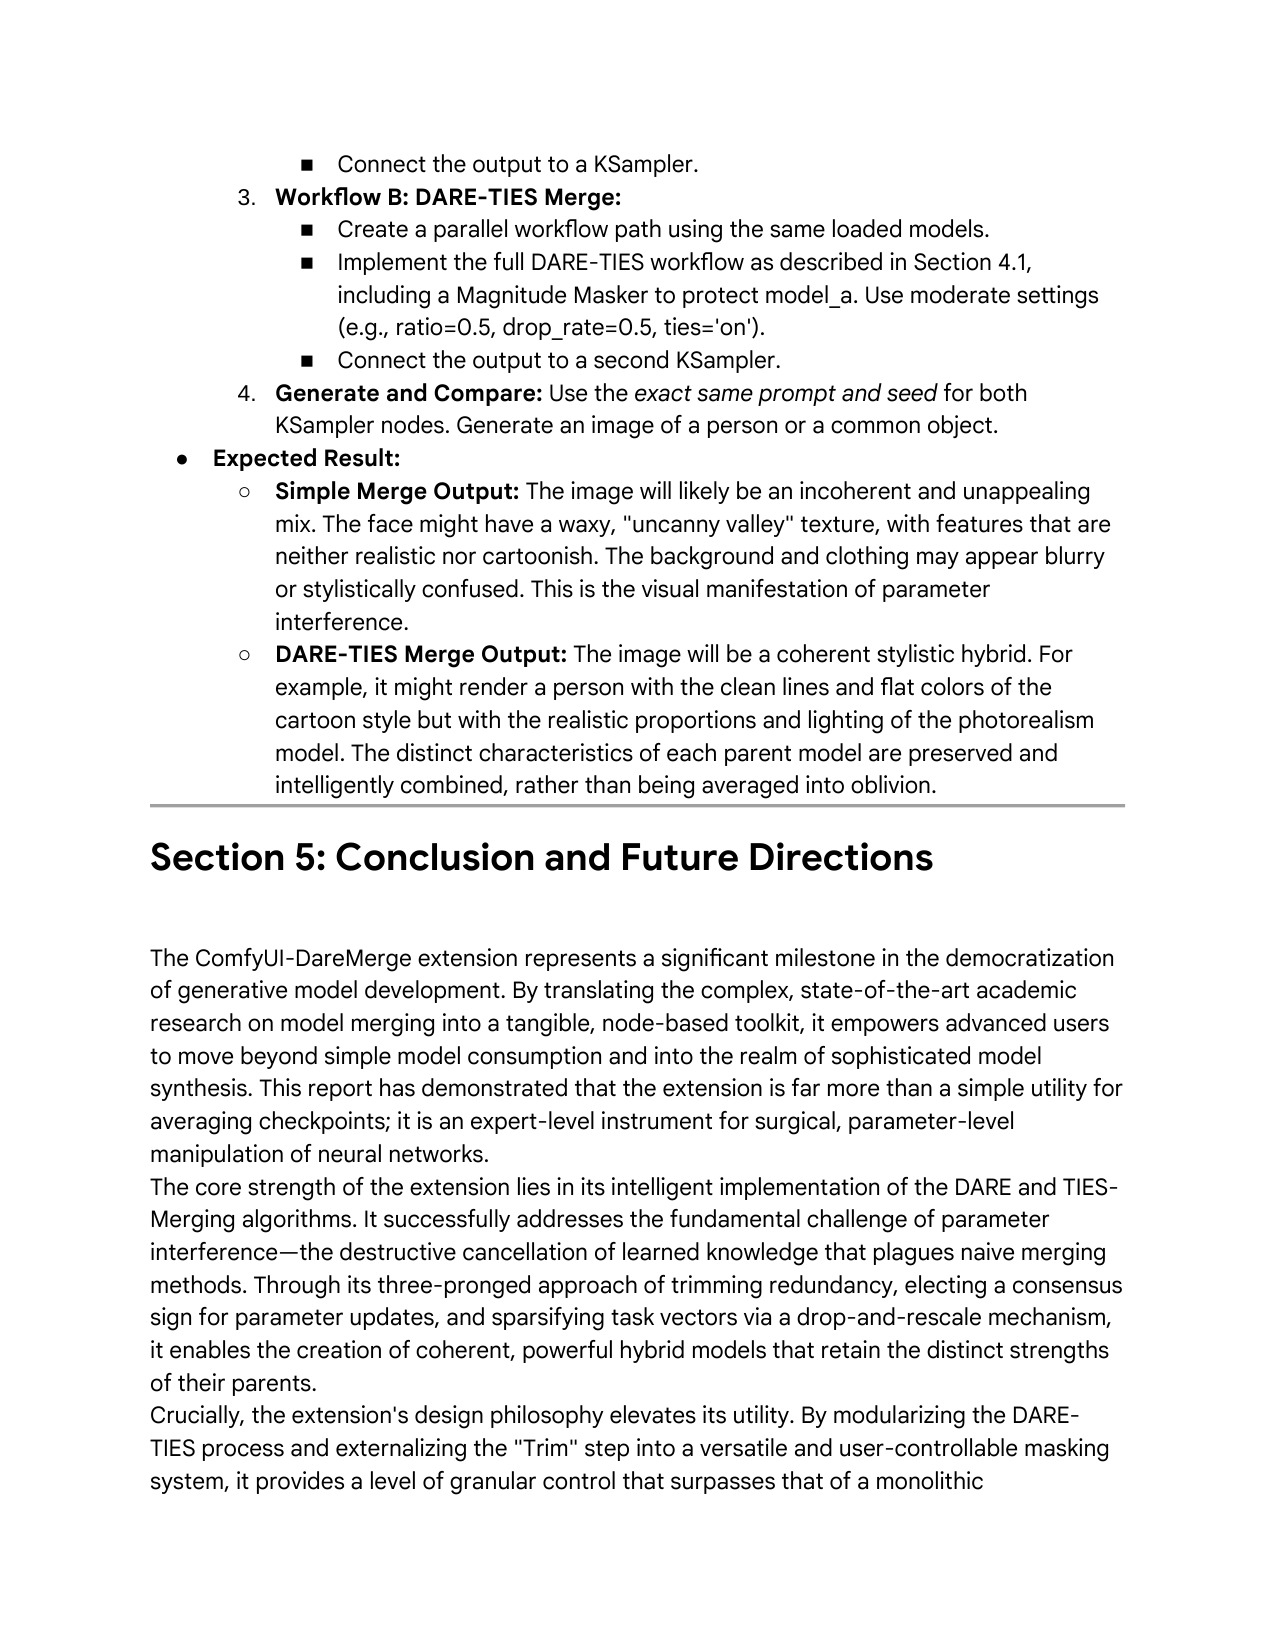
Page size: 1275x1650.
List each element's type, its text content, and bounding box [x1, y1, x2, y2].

list Expected Result: [175, 444, 1125, 473]
list Create a parallel workflow path using the same loaded models. [300, 215, 1125, 244]
text The ComfyUI-DareMerge extension represents a significant milestone in the democratization of generative model development. By translating the complex, state-of-the-art academic research on model merging into a tangible, node-based toolkit, it empowers advanced users to move beyond simple model consumption and into the realm of sophisticated model synthesis. This report has demonstrated that the extension is far more than a simple utility for averaging checkpoints; it is an expert-level instrument for surgical, parameter-level manipulation of neural networks. [150, 944, 1125, 1169]
list Connect the output to a second KSampler. [300, 346, 1125, 375]
text The core strength of the extension lies in its intelligent implementation of the DARE and TIES-Merging algorithms. It successfully addresses the fundamental challenge of parameter interference—the destructive cancellation of learned knowledge that plagues naive merging methods. Through its three-pronged approach of trimming redundancy, electing a consensus sign for parameter updates, and sparsifying task vectors via a drop-and-rescale mechanism, it enables the creation of coherent, powerful hybrid models that retain the distinct strengths of their parents. [150, 1173, 1125, 1398]
subtitle Section 5: Conclusion and Future Directions [150, 834, 1125, 881]
list Simple Merge Output: The image will likely be an incoherent and unappealing mix. The face might have a waxy, "uncanny valley" texture, with features that are neither realistic nor cartoonish. The background and clothing may appear blurry or stylistically confused. This is the visual manifestation of parameter interference. [237, 477, 1125, 637]
list Implement the full DARE-TIES workflow as described in Section 4.1, including a Magnitude Masker to protect model_a. Use moderate settings (e.g., ratio=0.5, drop_rate=0.5, ties='on'). [300, 248, 1125, 342]
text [150, 1402, 1125, 1496]
list Generate and Compare: Use the exact same prompt and seed for both KSampler nodes. Generate an image of a person or a common object. [237, 379, 1125, 440]
list DARE-TIES Merge Output: The image will be a coherent stylistic hybrid. For example, it might render a person with the clean lines and flat colors of the cartoon style but with the realistic proportions and lighting of the photorealism model. The distinct characteristics of each parent model are preserved and intelligently combined, rather than being averaged into oblivion. [237, 641, 1125, 800]
list Workflow B: DARE-TIES Merge: [237, 183, 1125, 211]
list Connect the output to a KSampler. [300, 150, 1125, 179]
